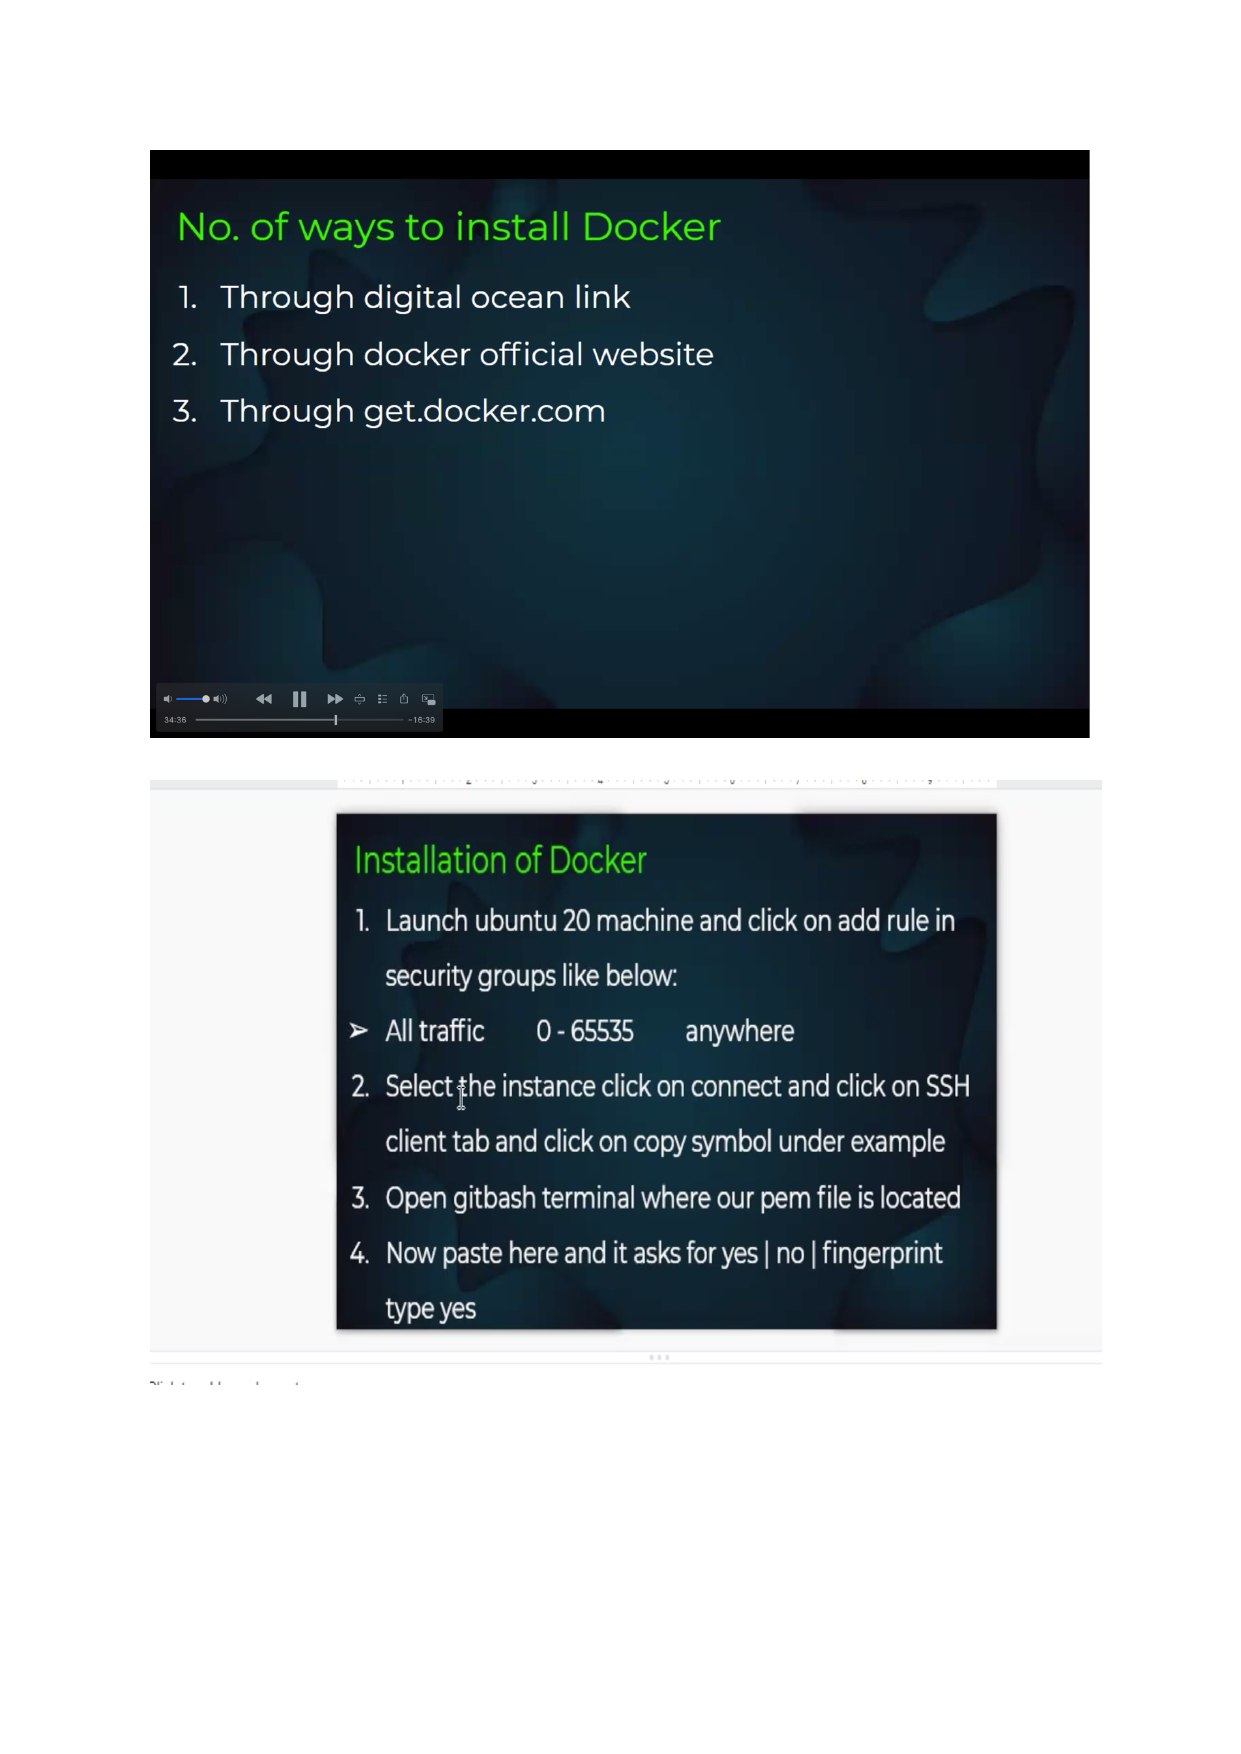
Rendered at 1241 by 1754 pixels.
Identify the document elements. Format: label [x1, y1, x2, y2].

picture [150, 780, 1103, 1385]
picture [150, 150, 1090, 738]
